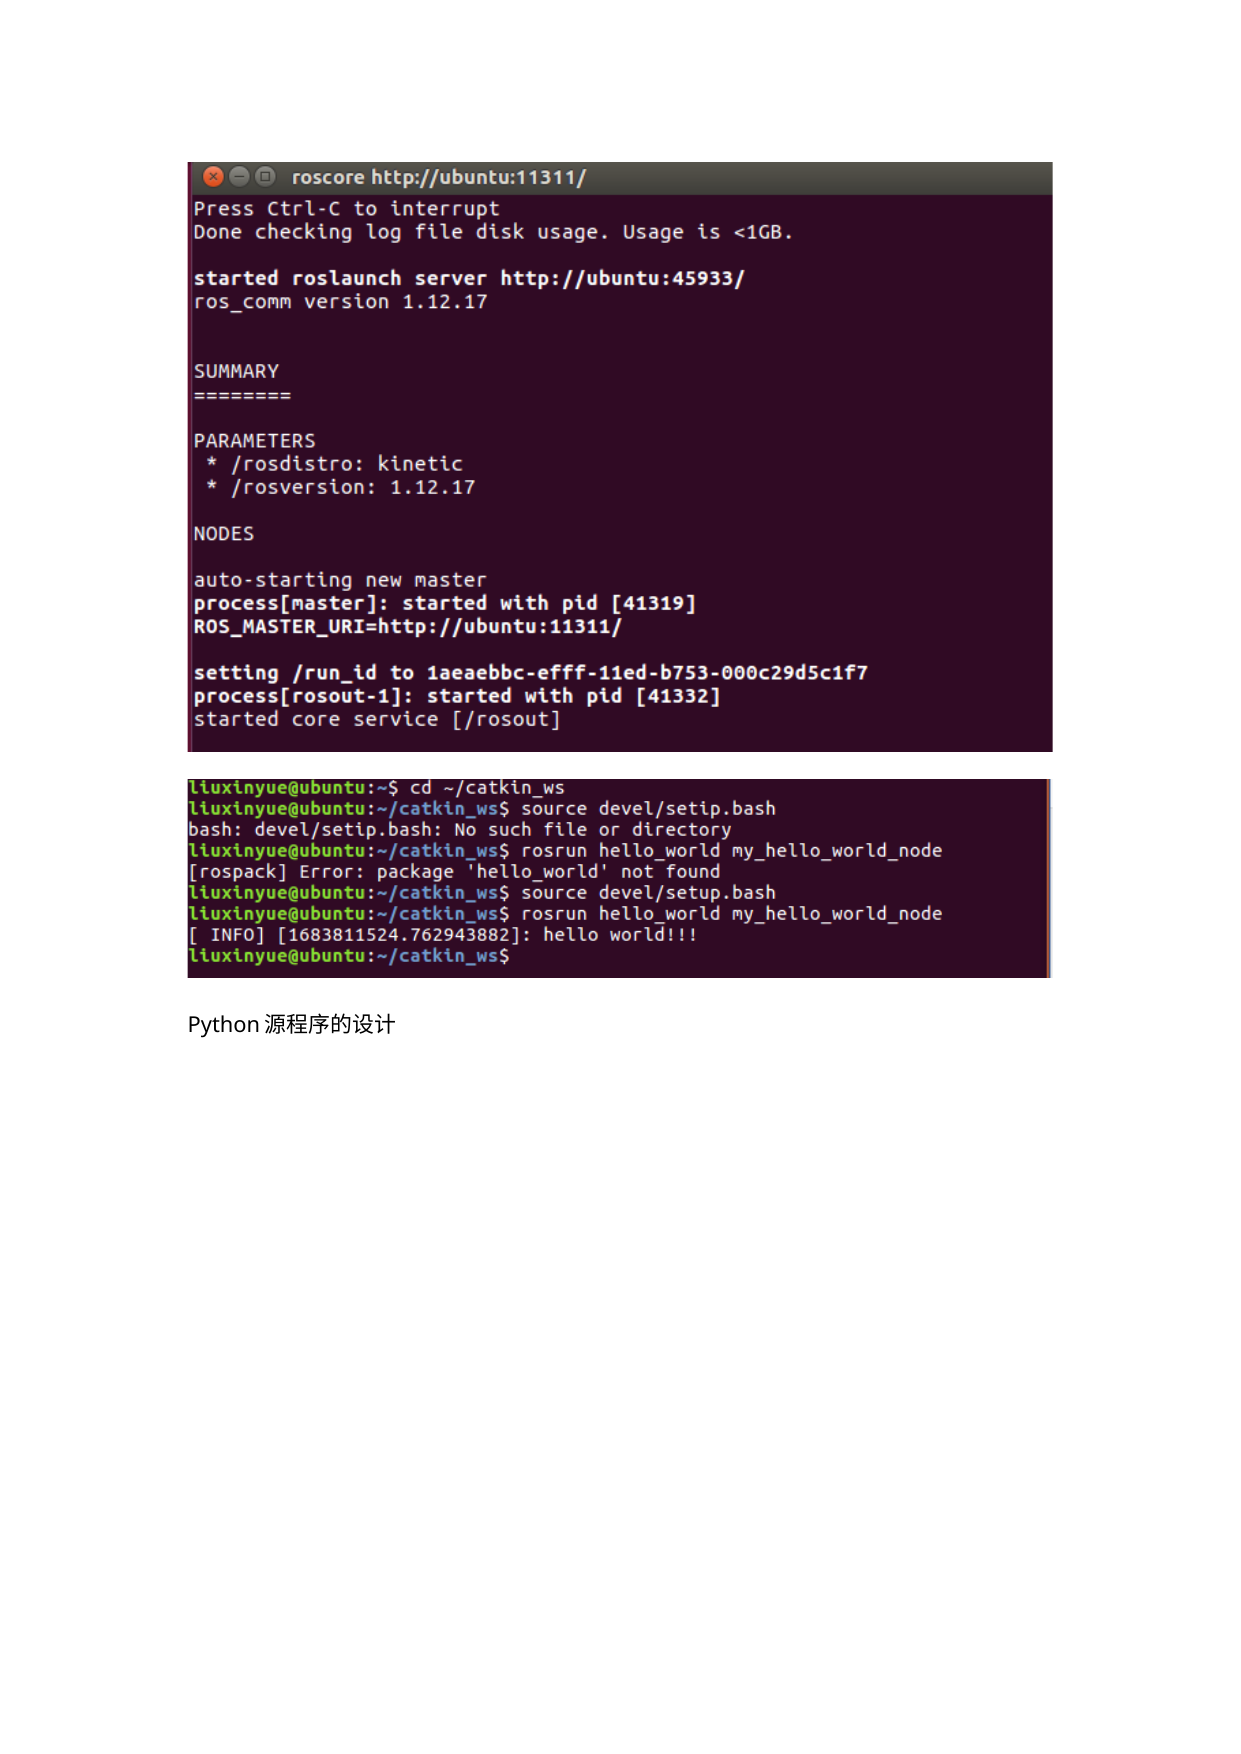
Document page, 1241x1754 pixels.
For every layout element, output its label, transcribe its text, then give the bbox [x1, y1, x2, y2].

text Python源程序的设计 [187, 1007, 1053, 1039]
picture [187, 779, 1053, 978]
picture [187, 162, 1053, 752]
